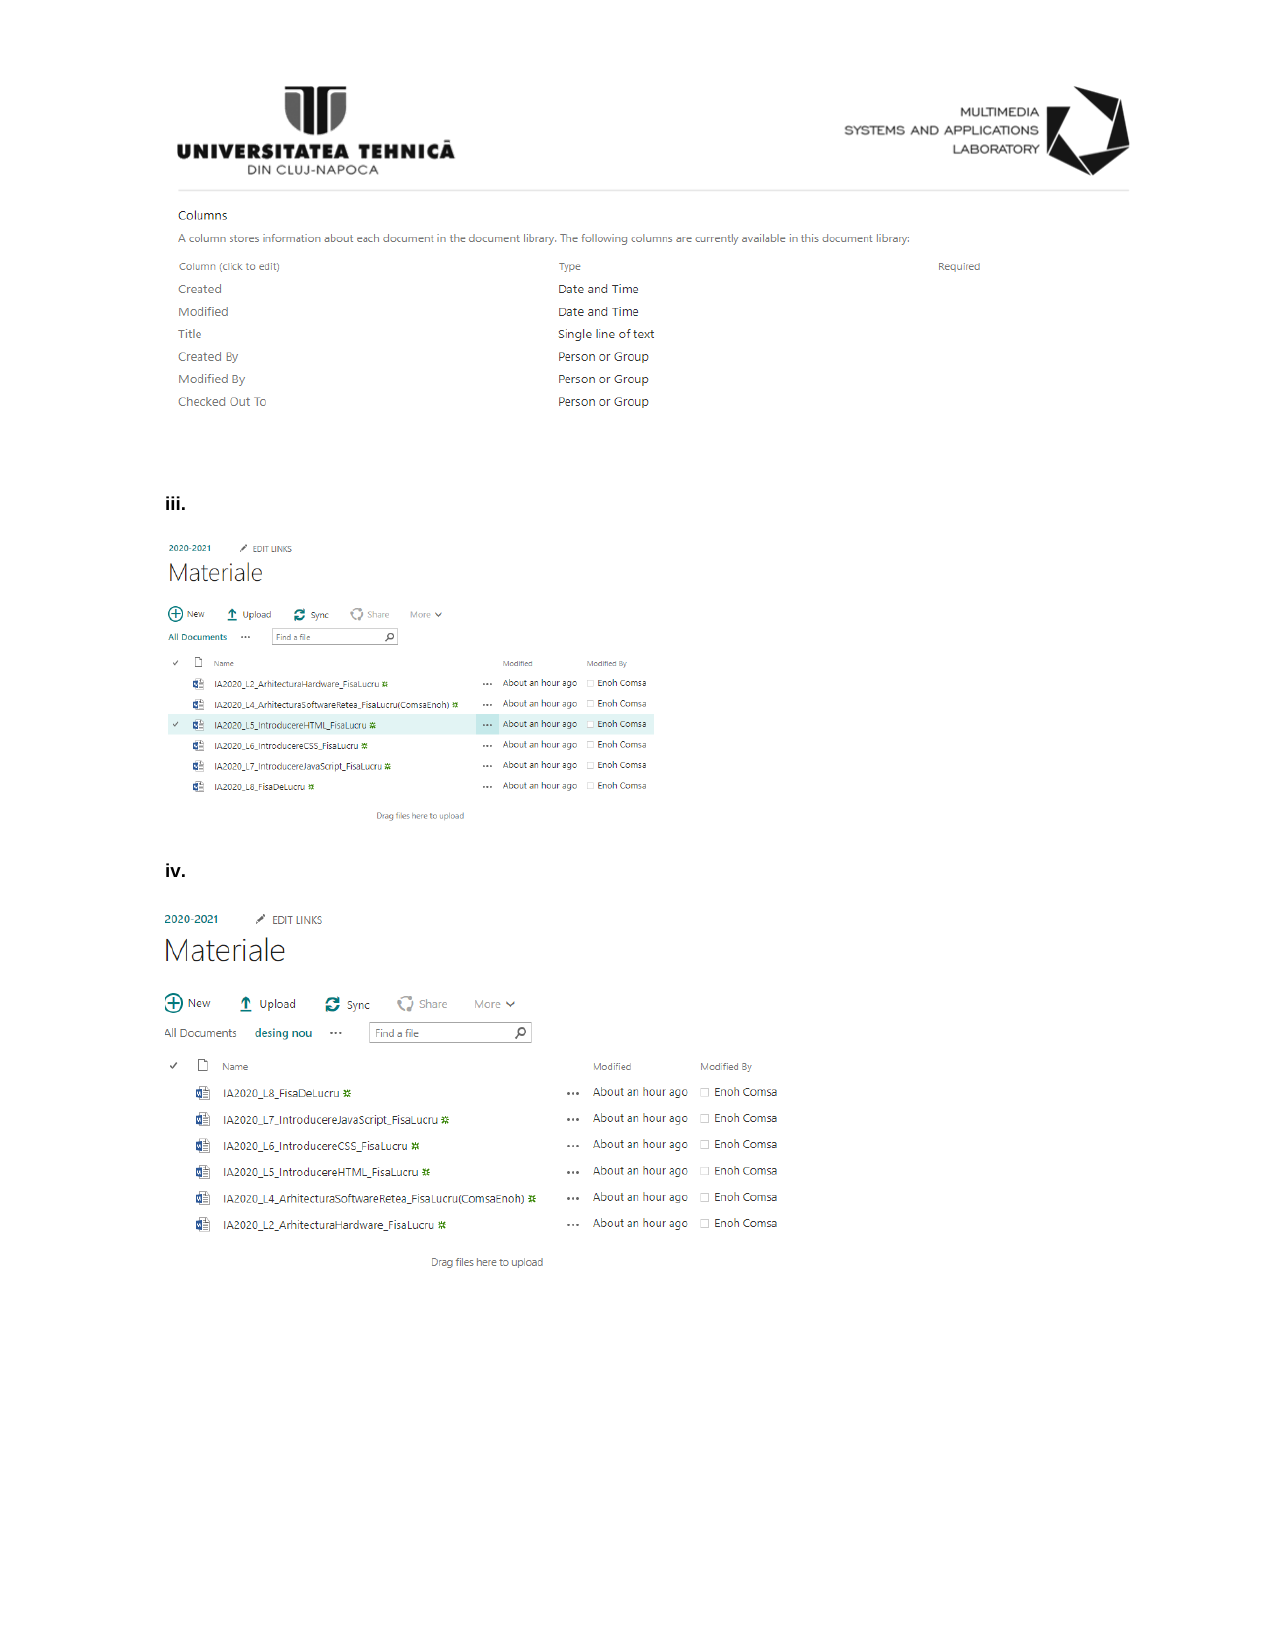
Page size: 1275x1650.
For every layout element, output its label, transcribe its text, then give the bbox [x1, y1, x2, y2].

text iii. [165, 493, 1125, 514]
text iv. [165, 860, 1125, 881]
picture [165, 75, 1141, 424]
picture [165, 905, 898, 1295]
picture [165, 538, 724, 836]
